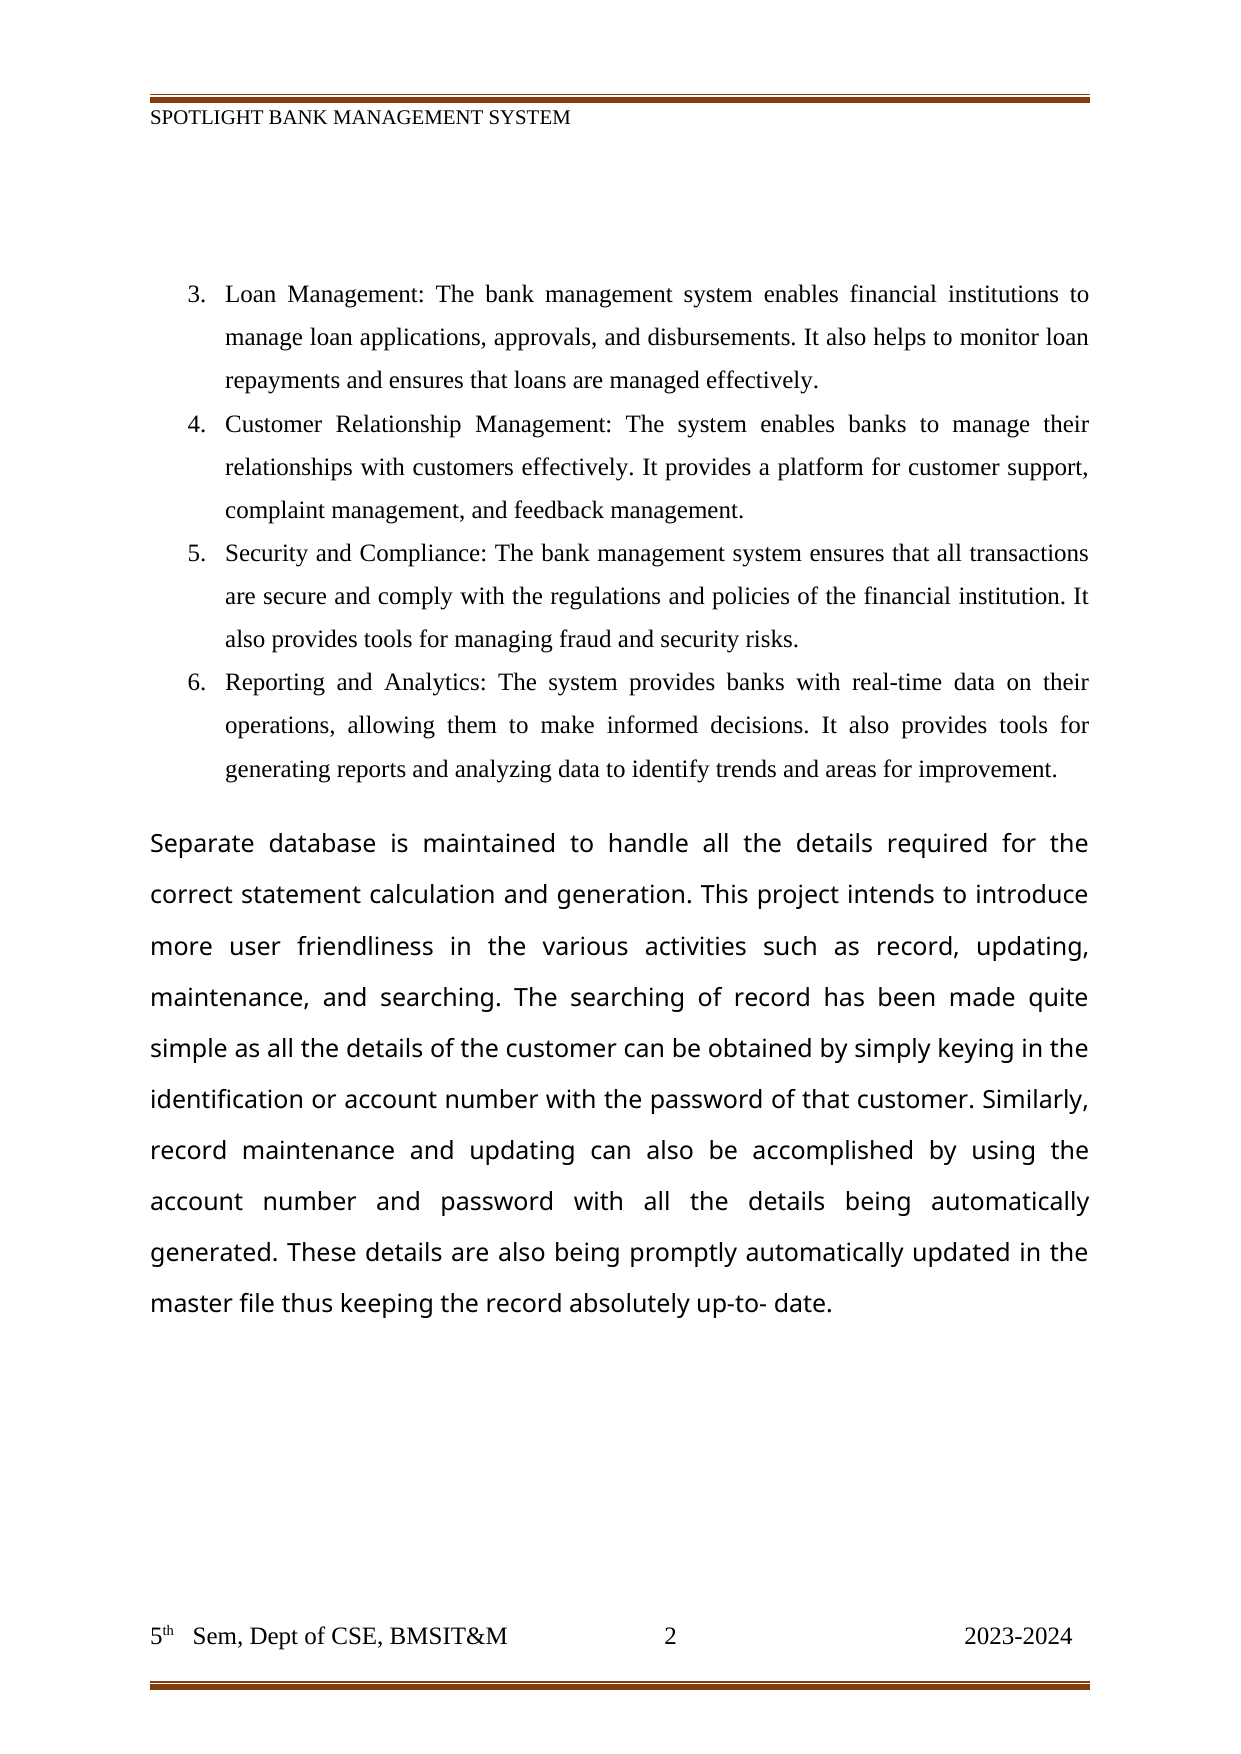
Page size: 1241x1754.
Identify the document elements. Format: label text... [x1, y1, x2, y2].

list Security and Compliance: The bank management system ensures that all transactions are secure and comply with the regulations and policies of the financial institution. It also provides tools for managing fraud and security risks. [187, 538, 1090, 653]
text Separate database is maintained to handle all the details required for the correct statement calculation and generation. This project intends to introduce more user friendliness in the various activities such as record, updating, maintenance, and searching. The searching of record has been made quite simple as all the details of the customer can be obtained by simply keying in the identification or account number with the password of that customer. Similarly, record maintenance and updating can also be accomplished by using the account number and password with all the details being automatically generated. These details are also being promptly automatically updated in the master file thus keeping the record absolutely up-to- date. [150, 826, 1090, 1319]
list Reporting and Analytics: The system provides banks with real-time data on their operations, allowing them to make informed decisions. It also provides tools for generating reports and analyzing data to identify trends and areas for improvement. [187, 667, 1090, 782]
list Customer Relationship Management: The system enables banks to manage their relationships with customers effectively. It provides a platform for customer support, complaint management, and feedback management. [187, 409, 1090, 524]
list Loan Management: The bank management system enables financial institutions to manage loan applications, approvals, and disbursements. It also helps to monitor loan repayments and ensures that loans are managed effectively. [187, 279, 1090, 394]
